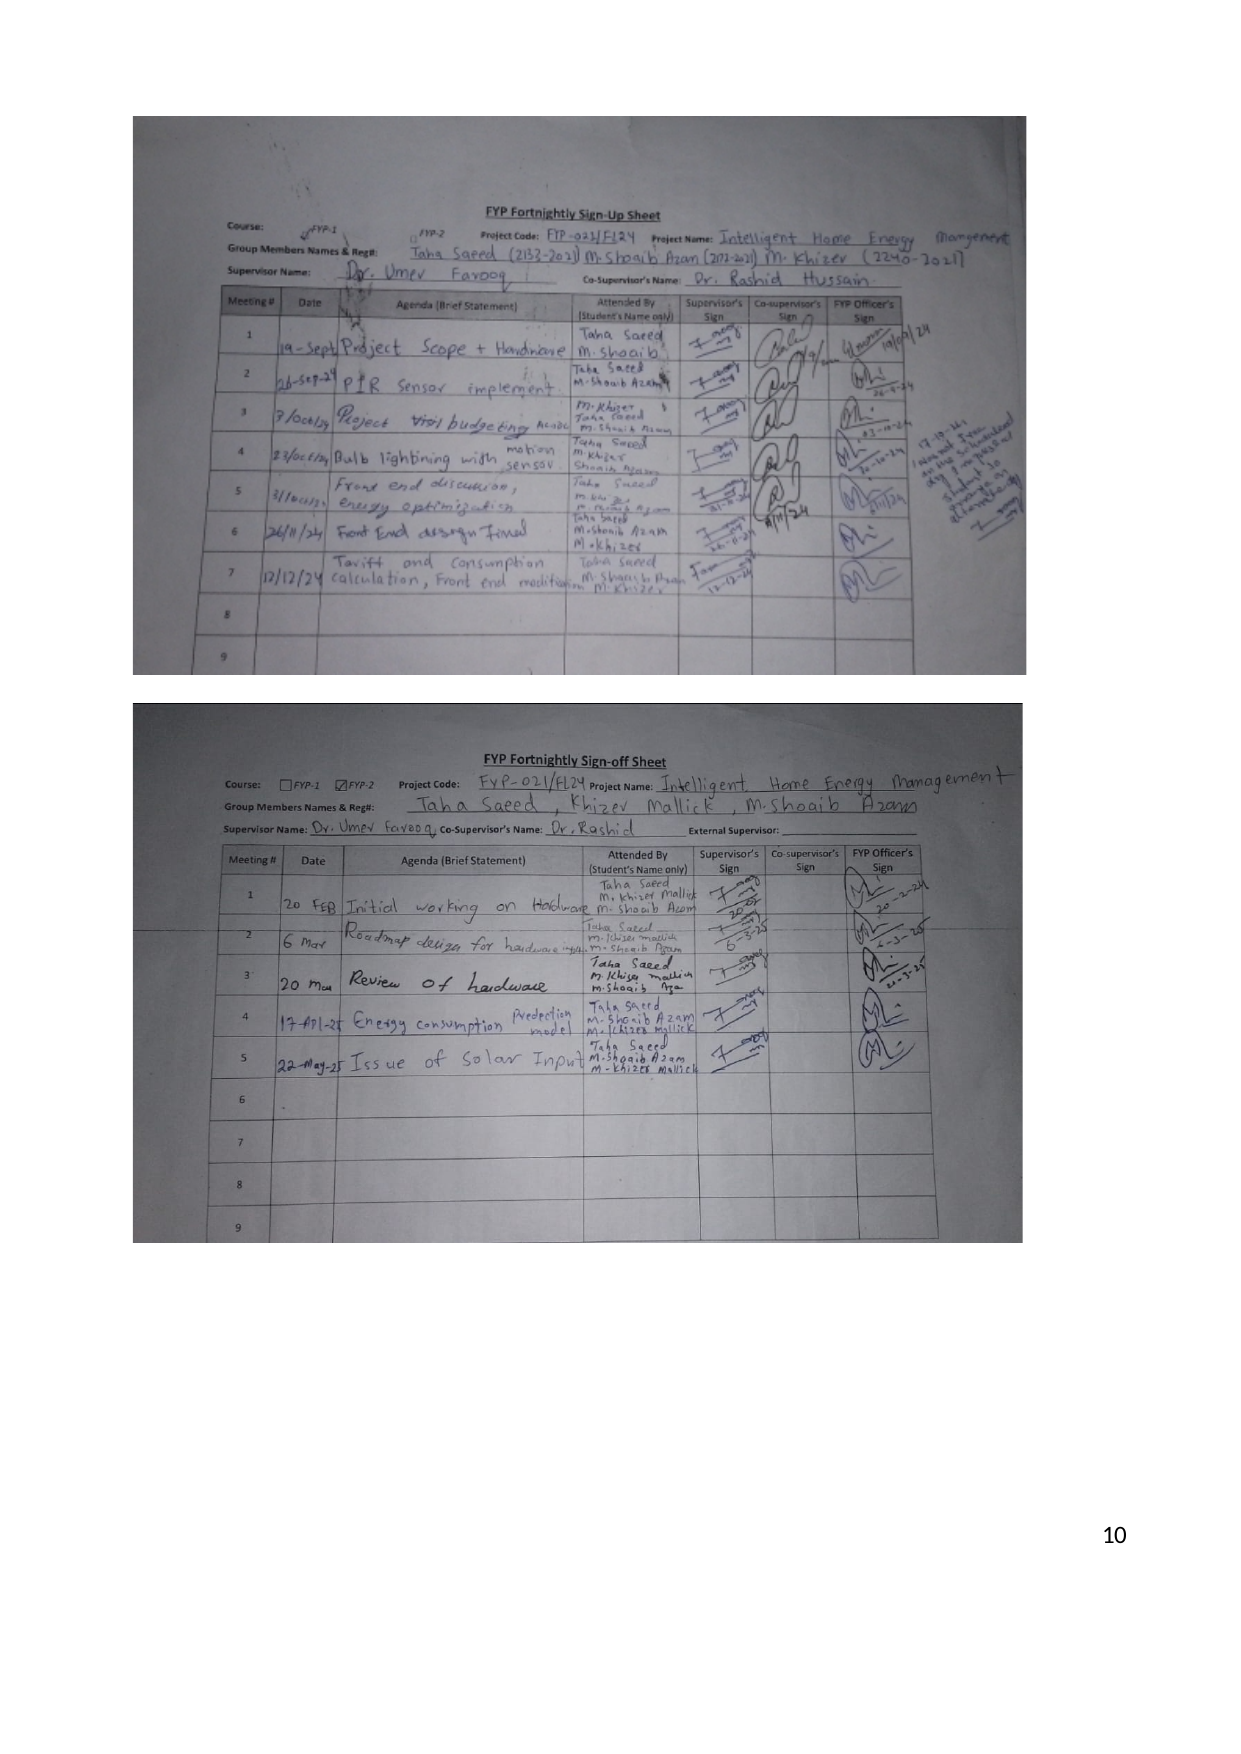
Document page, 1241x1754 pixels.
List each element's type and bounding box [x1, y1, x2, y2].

picture [132, 116, 1027, 675]
picture [132, 703, 1023, 1243]
